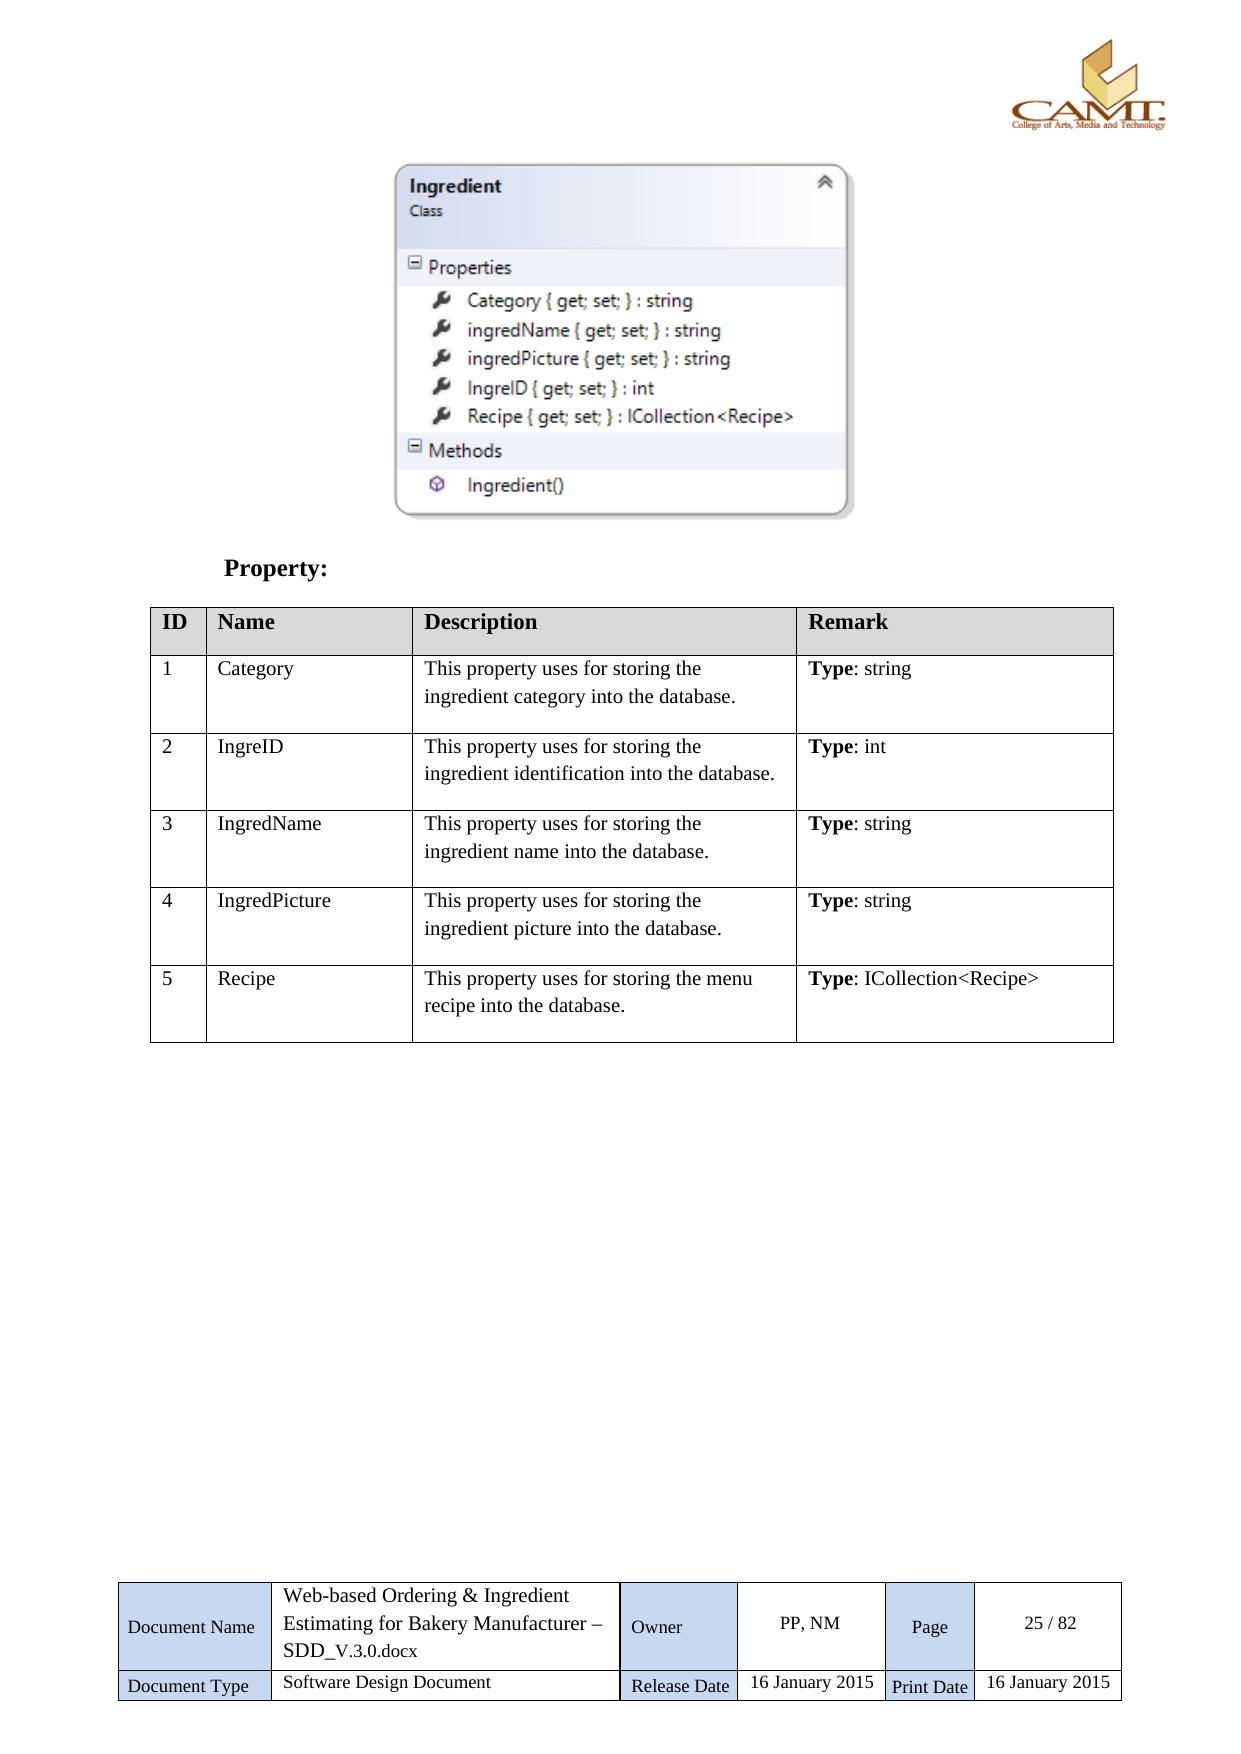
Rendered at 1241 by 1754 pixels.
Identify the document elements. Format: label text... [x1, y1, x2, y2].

table_cell 2 [151, 734, 206, 810]
picture [1003, 32, 1170, 132]
table_header Description [413, 608, 796, 655]
table_cell This property uses for storing the ingredient picture into the database. [413, 888, 796, 965]
picture [380, 150, 860, 528]
table_cell Type: string [797, 656, 1113, 732]
table_cell 3 [151, 811, 206, 887]
table_cell This property uses for storing the ingredient category into the database. [413, 656, 796, 732]
table_cell IngredName [207, 811, 412, 887]
table_cell This property uses for storing the ingredient name into the database. [413, 811, 796, 887]
table_cell This property uses for storing the ingredient identification into the database. [413, 734, 796, 810]
table_header ID [151, 608, 206, 655]
table_header Name [207, 608, 412, 655]
table_cell IngreID [207, 734, 412, 810]
table_cell Type: ICollection<Recipe> [797, 966, 1113, 1042]
table_cell IngredPicture [207, 888, 412, 965]
text Property: [150, 553, 1090, 582]
table_cell Type: string [797, 888, 1113, 965]
table_cell Category [207, 656, 412, 732]
table_header Remark [797, 608, 1113, 655]
table_cell Type: int [797, 734, 1113, 810]
table_cell Recipe [207, 966, 412, 1042]
table_cell 4 [151, 888, 206, 965]
table_cell 5 [151, 966, 206, 1042]
table_cell This property uses for storing the menu recipe into the database. [413, 966, 796, 1042]
table_cell Type: string [797, 811, 1113, 887]
table_cell 1 [151, 656, 206, 732]
